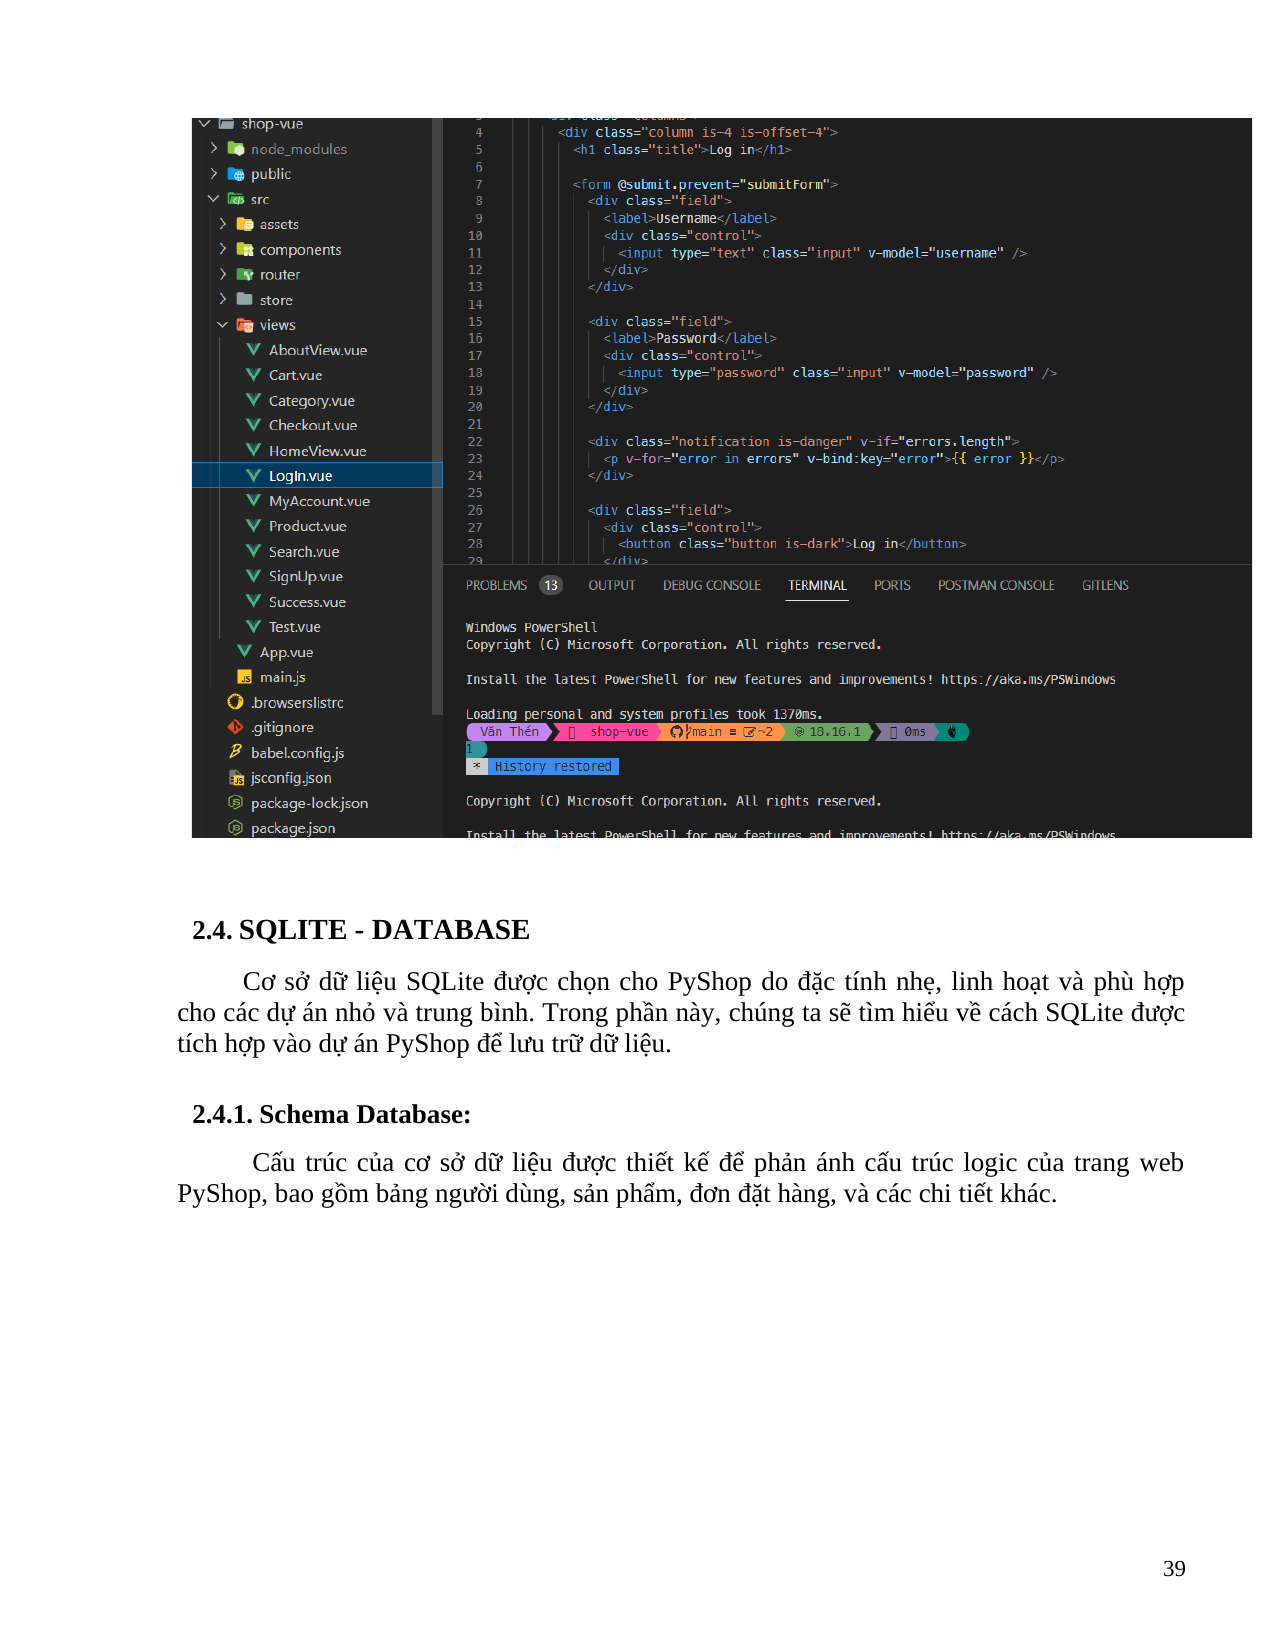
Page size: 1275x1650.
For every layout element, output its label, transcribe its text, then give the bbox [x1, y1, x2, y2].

subtitle Schema Database: [192, 1099, 1186, 1130]
picture [191, 118, 1253, 838]
text Cơ sở dữ liệu SQLite được chọn cho PyShop do đặc tính nhẹ, linh hoạt và phù hợp cho các dự án nhỏ và trung bình. Trong phần này, chúng ta sẽ tìm hiểu về cách SQLite được tích hợp vào dự án PyShop để lưu trữ dữ liệu. [177, 965, 1186, 1058]
text Cấu trúc của cơ sở dữ liệu được thiết kế để phản ánh cấu trúc logic của trang web PyShop, bao gồm bảng người dùng, sản phẩm, đơn đặt hàng, và các chi tiết khác. [177, 1146, 1186, 1209]
subtitle SQLITE - DATABASE [192, 912, 1186, 946]
